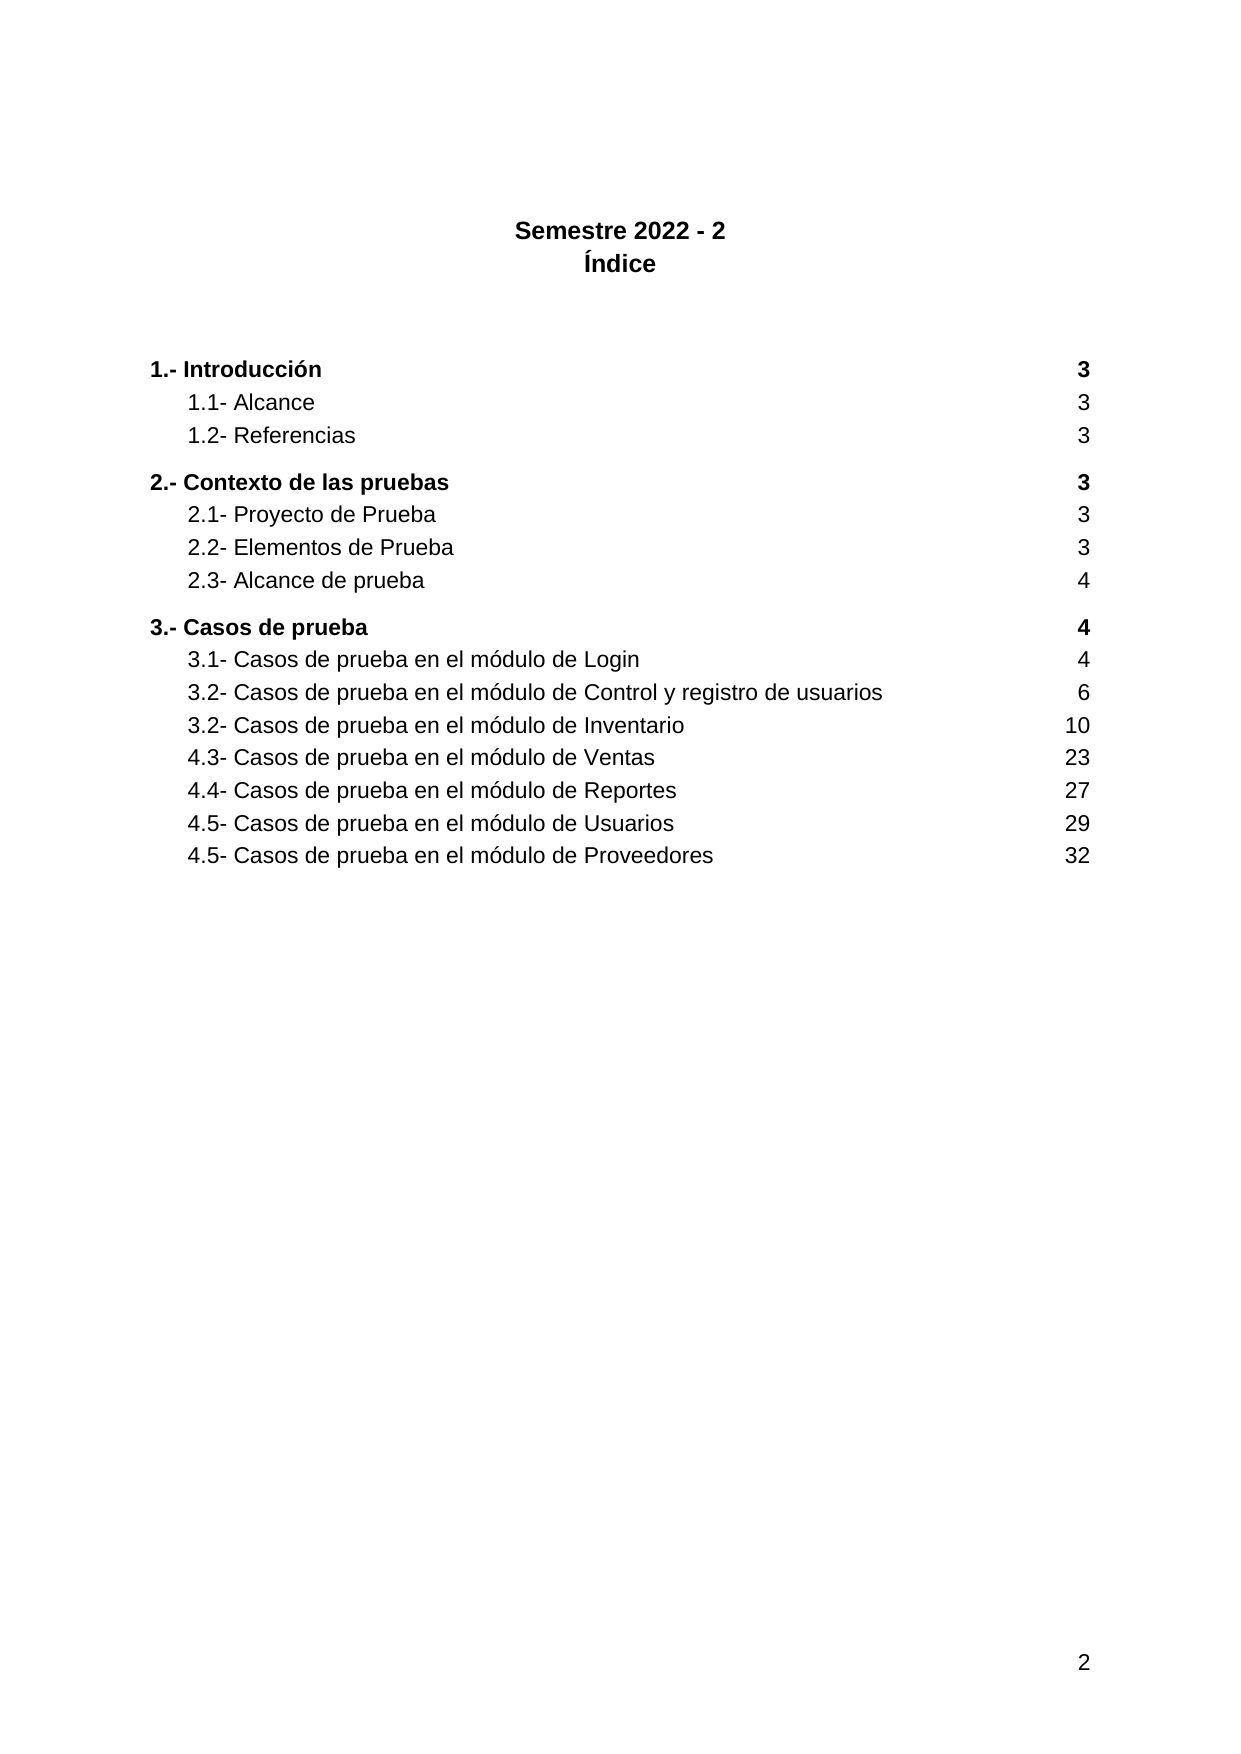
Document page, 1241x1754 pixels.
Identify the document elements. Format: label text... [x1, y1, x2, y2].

text Semestre 2022 - 2 [150, 216, 1090, 245]
text Índice [150, 249, 1090, 278]
